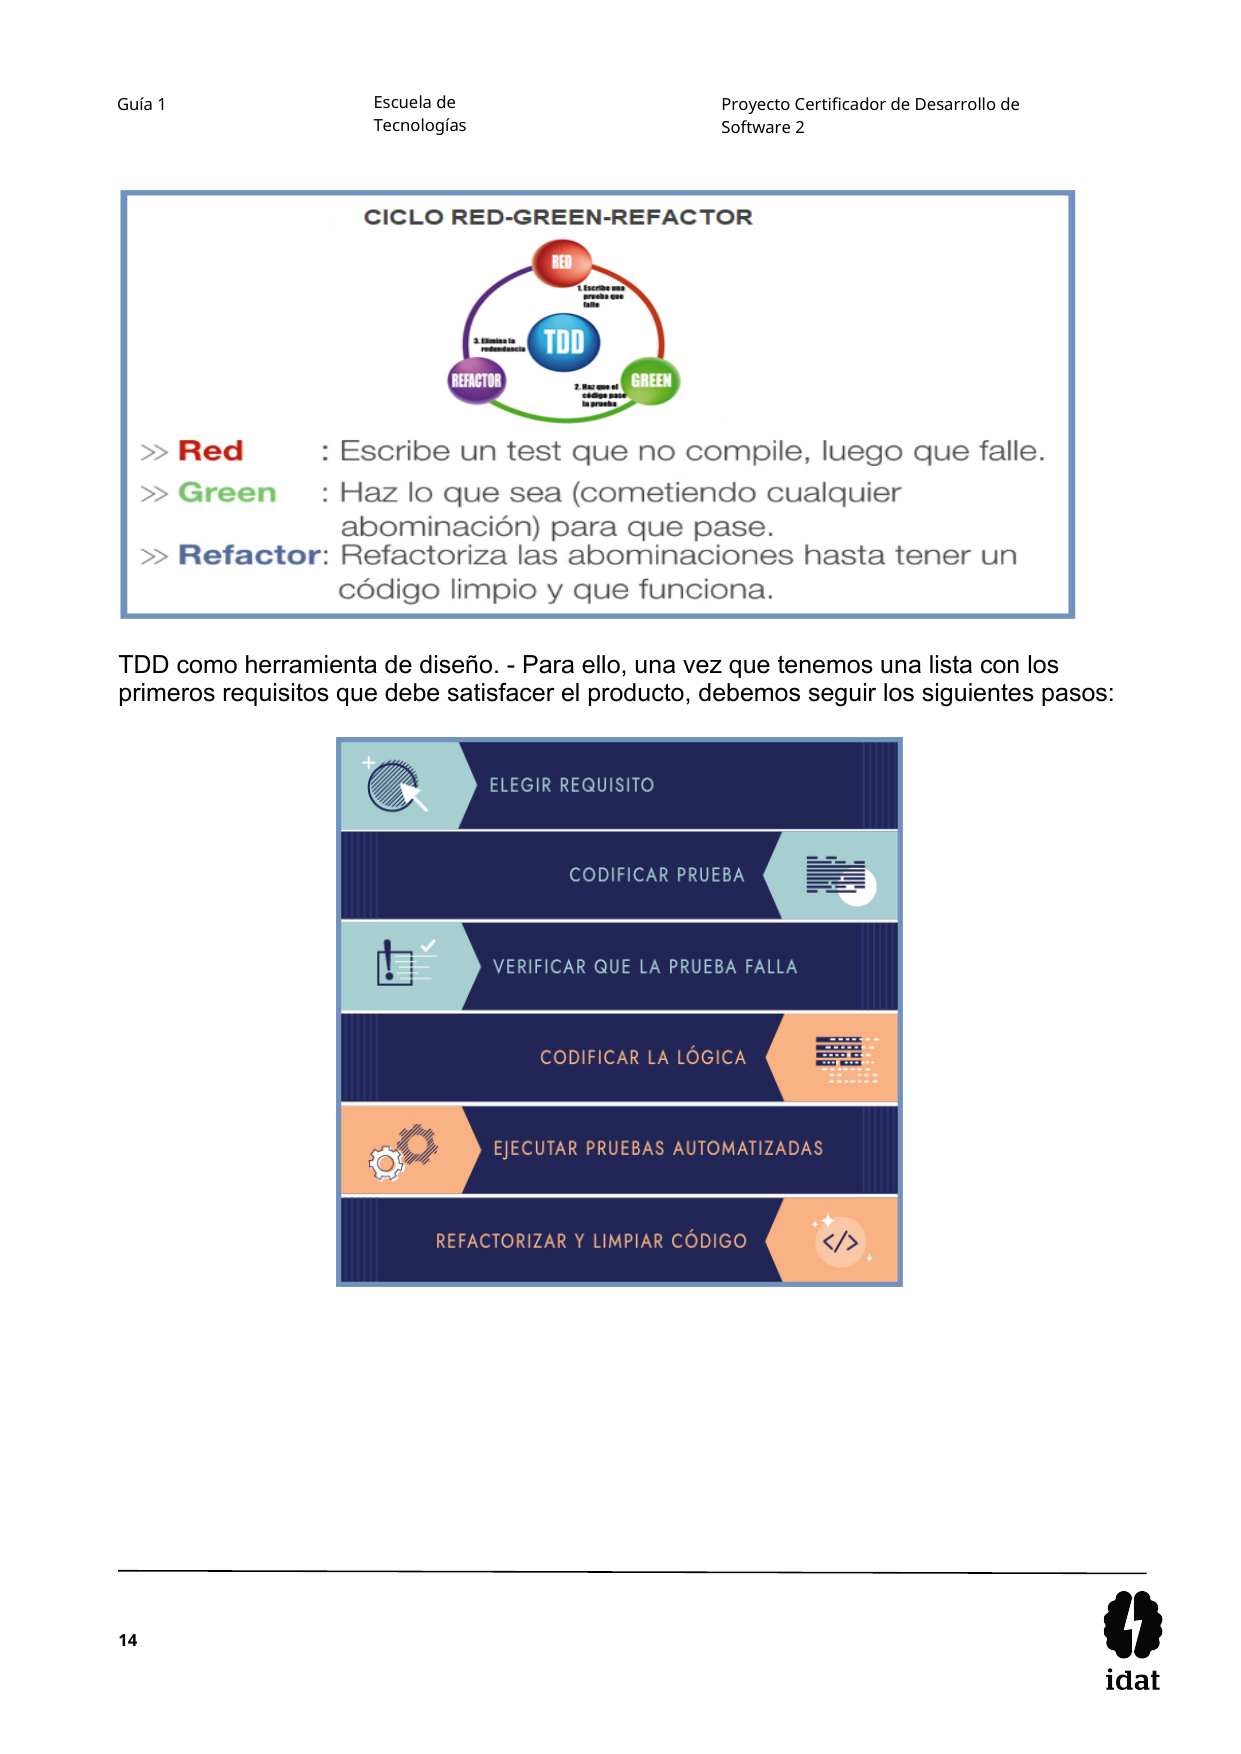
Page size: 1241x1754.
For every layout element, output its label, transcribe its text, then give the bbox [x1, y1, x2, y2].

text TDD como herramienta de diseño. - Para ello, una vez que tenemos una lista con los primeros requisitos que debe satisfacer el producto, debemos seguir los siguientes pasos: [118, 650, 1122, 707]
picture [1103, 1591, 1163, 1690]
picture [334, 736, 906, 1288]
picture [118, 188, 1078, 621]
